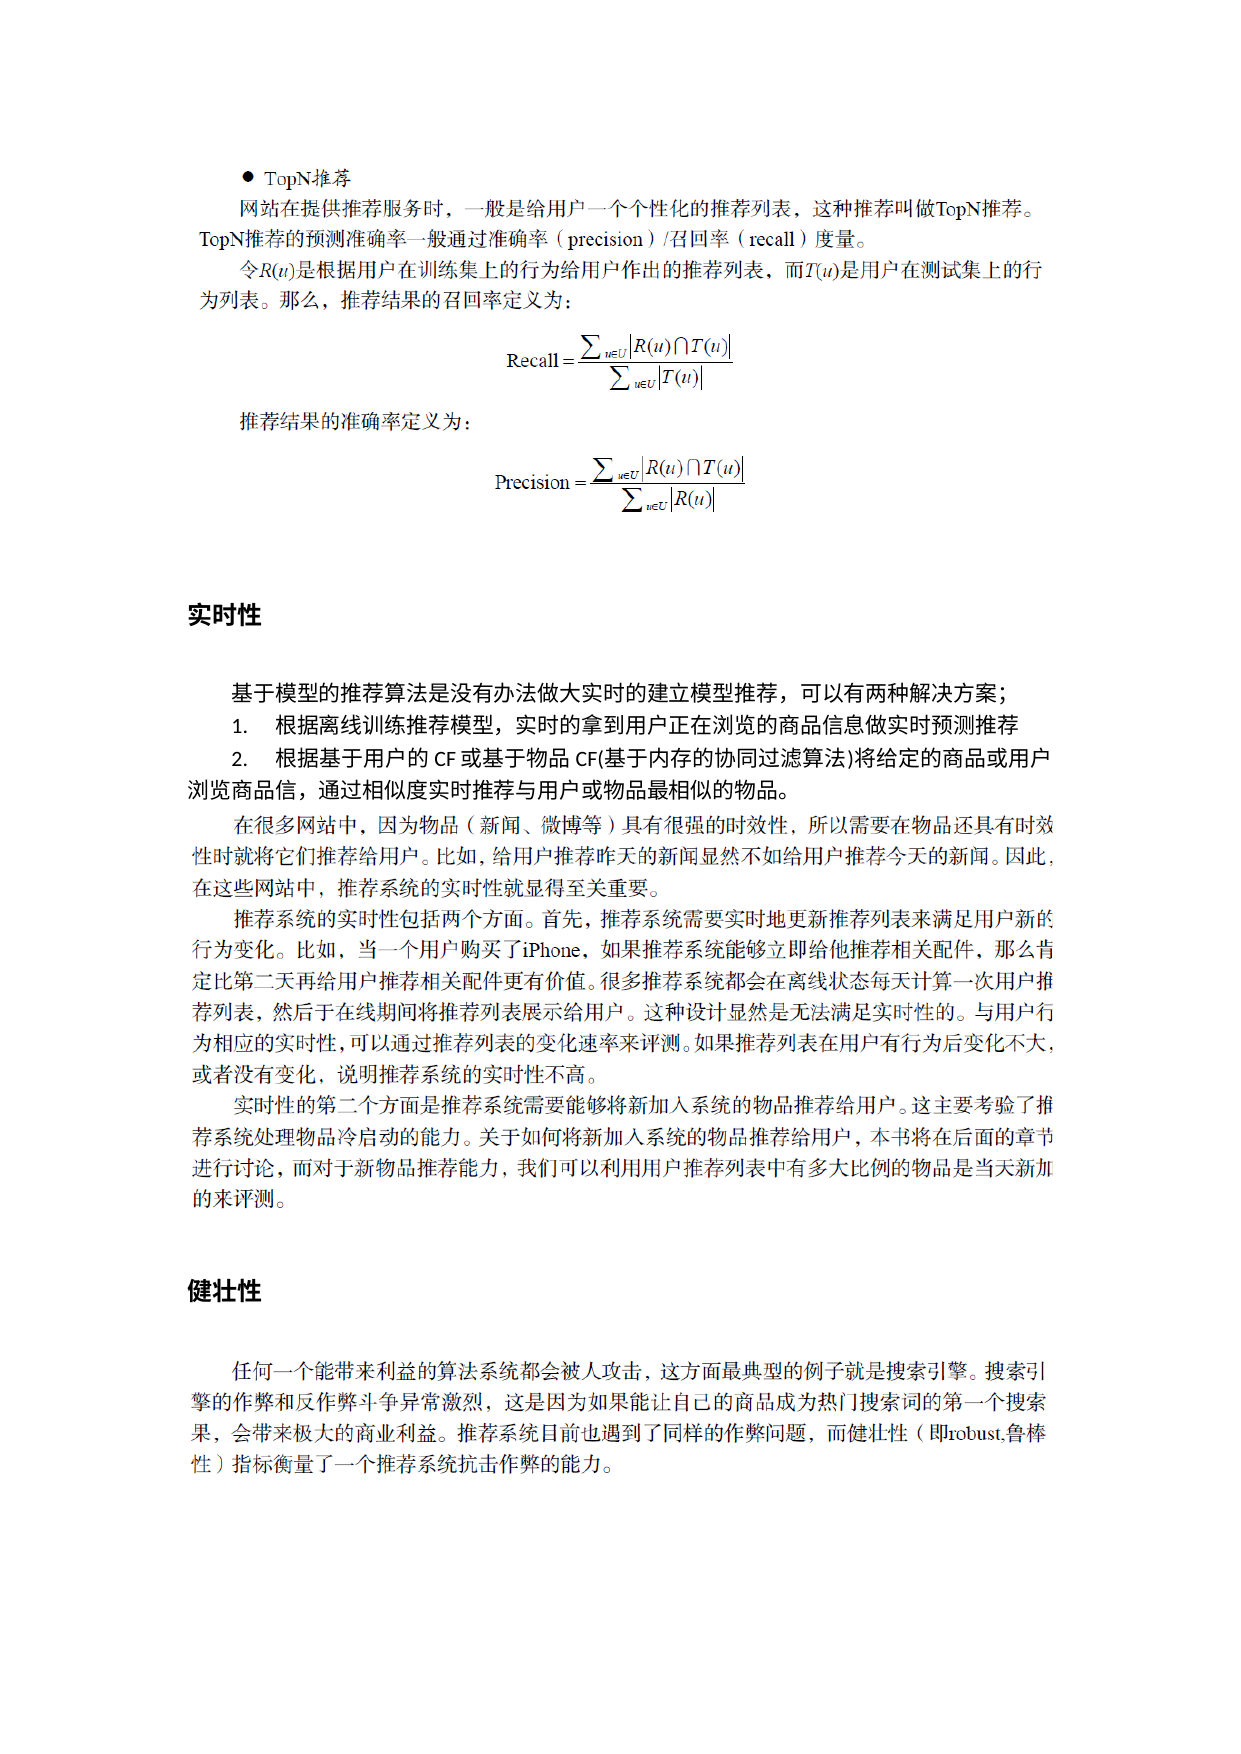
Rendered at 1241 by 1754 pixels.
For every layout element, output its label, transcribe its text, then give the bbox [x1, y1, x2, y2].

picture [187, 1351, 1052, 1483]
picture [187, 162, 1053, 522]
subtitle 健壮性 [187, 1257, 1053, 1322]
picture [187, 805, 1053, 1218]
subtitle 实时性 [187, 581, 1053, 646]
list 根据离线训练推荐模型，实时的拿到用户正在浏览的商品信息做实时预测推荐 [187, 708, 1053, 740]
text 基于模型的推荐算法是没有办法做大实时的建立模型推荐，可以有两种解决方案； [187, 675, 1053, 708]
list 根据基于用户的CF或基于物品CF(基于内存的协同过滤算法)将给定的商品或用户浏览商品信，通过相似度实时推荐与用户或物品最相似的物品。 [187, 740, 1053, 805]
